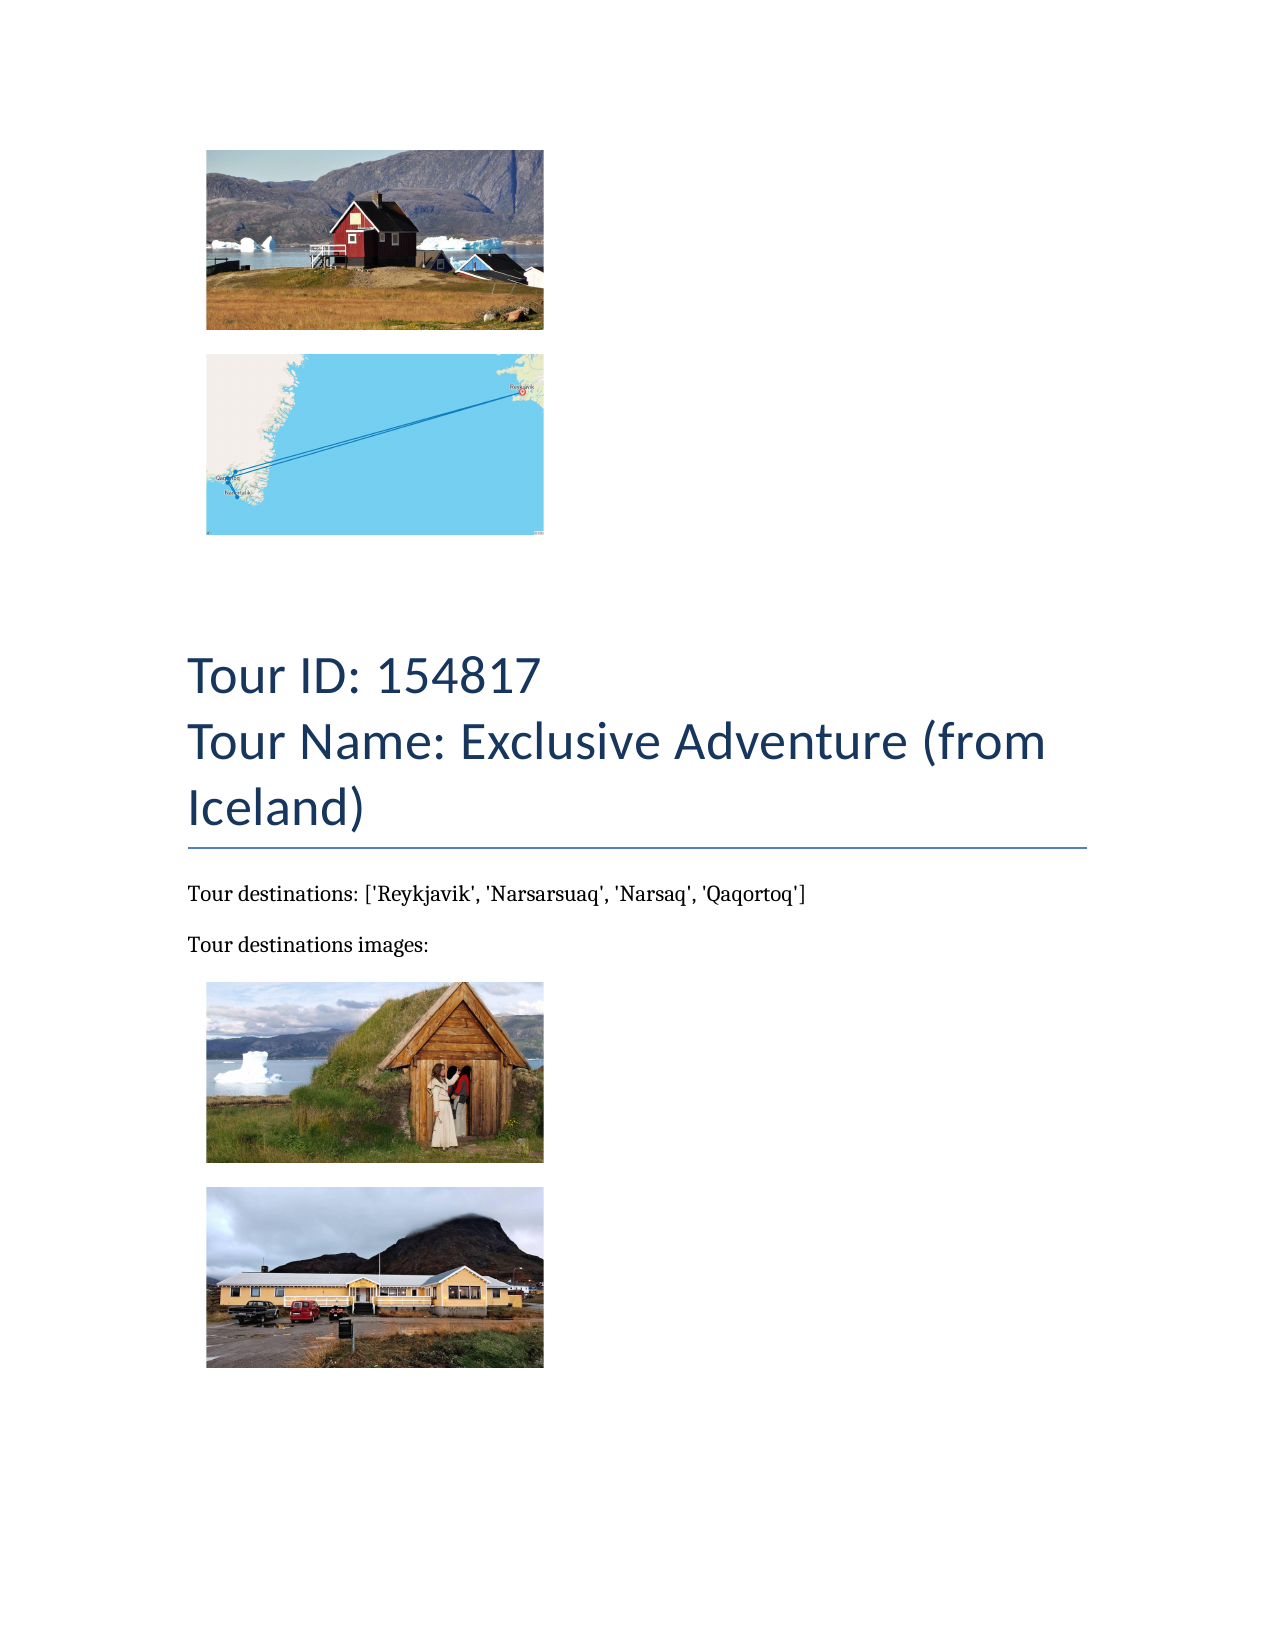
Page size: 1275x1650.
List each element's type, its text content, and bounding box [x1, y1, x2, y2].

text Tour destinations images: [187, 932, 1087, 958]
picture [206, 982, 544, 1163]
picture [206, 150, 544, 330]
title Tour ID: 154817 Tour Name: Exclusive Adventure (from Iceland) [187, 641, 1087, 849]
text Tour destinations: ['Reykjavik', 'Narsarsuaq', 'Narsaq', 'Qaqortoq'] [187, 881, 1087, 907]
picture [206, 1187, 544, 1368]
picture [206, 354, 544, 535]
